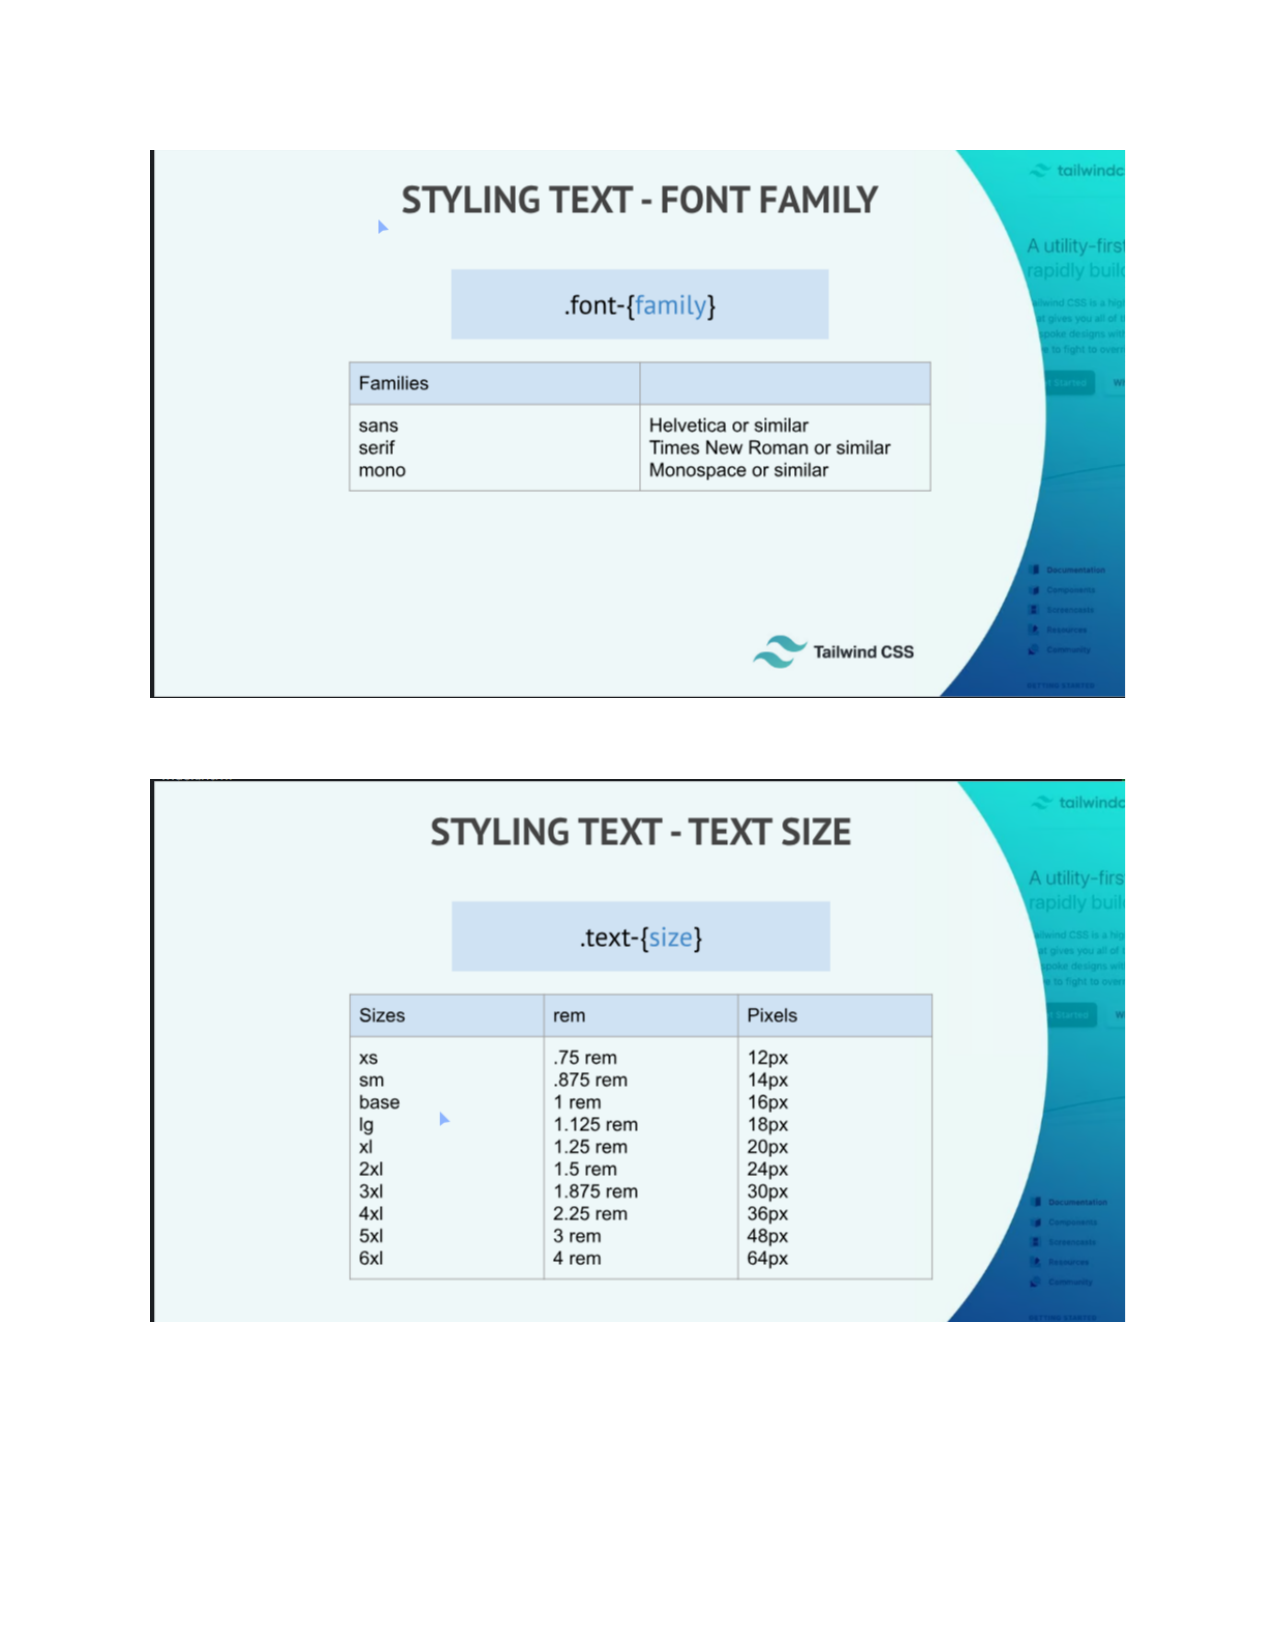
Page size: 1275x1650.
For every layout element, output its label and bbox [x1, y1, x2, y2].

picture [150, 779, 1125, 1322]
picture [150, 150, 1125, 698]
